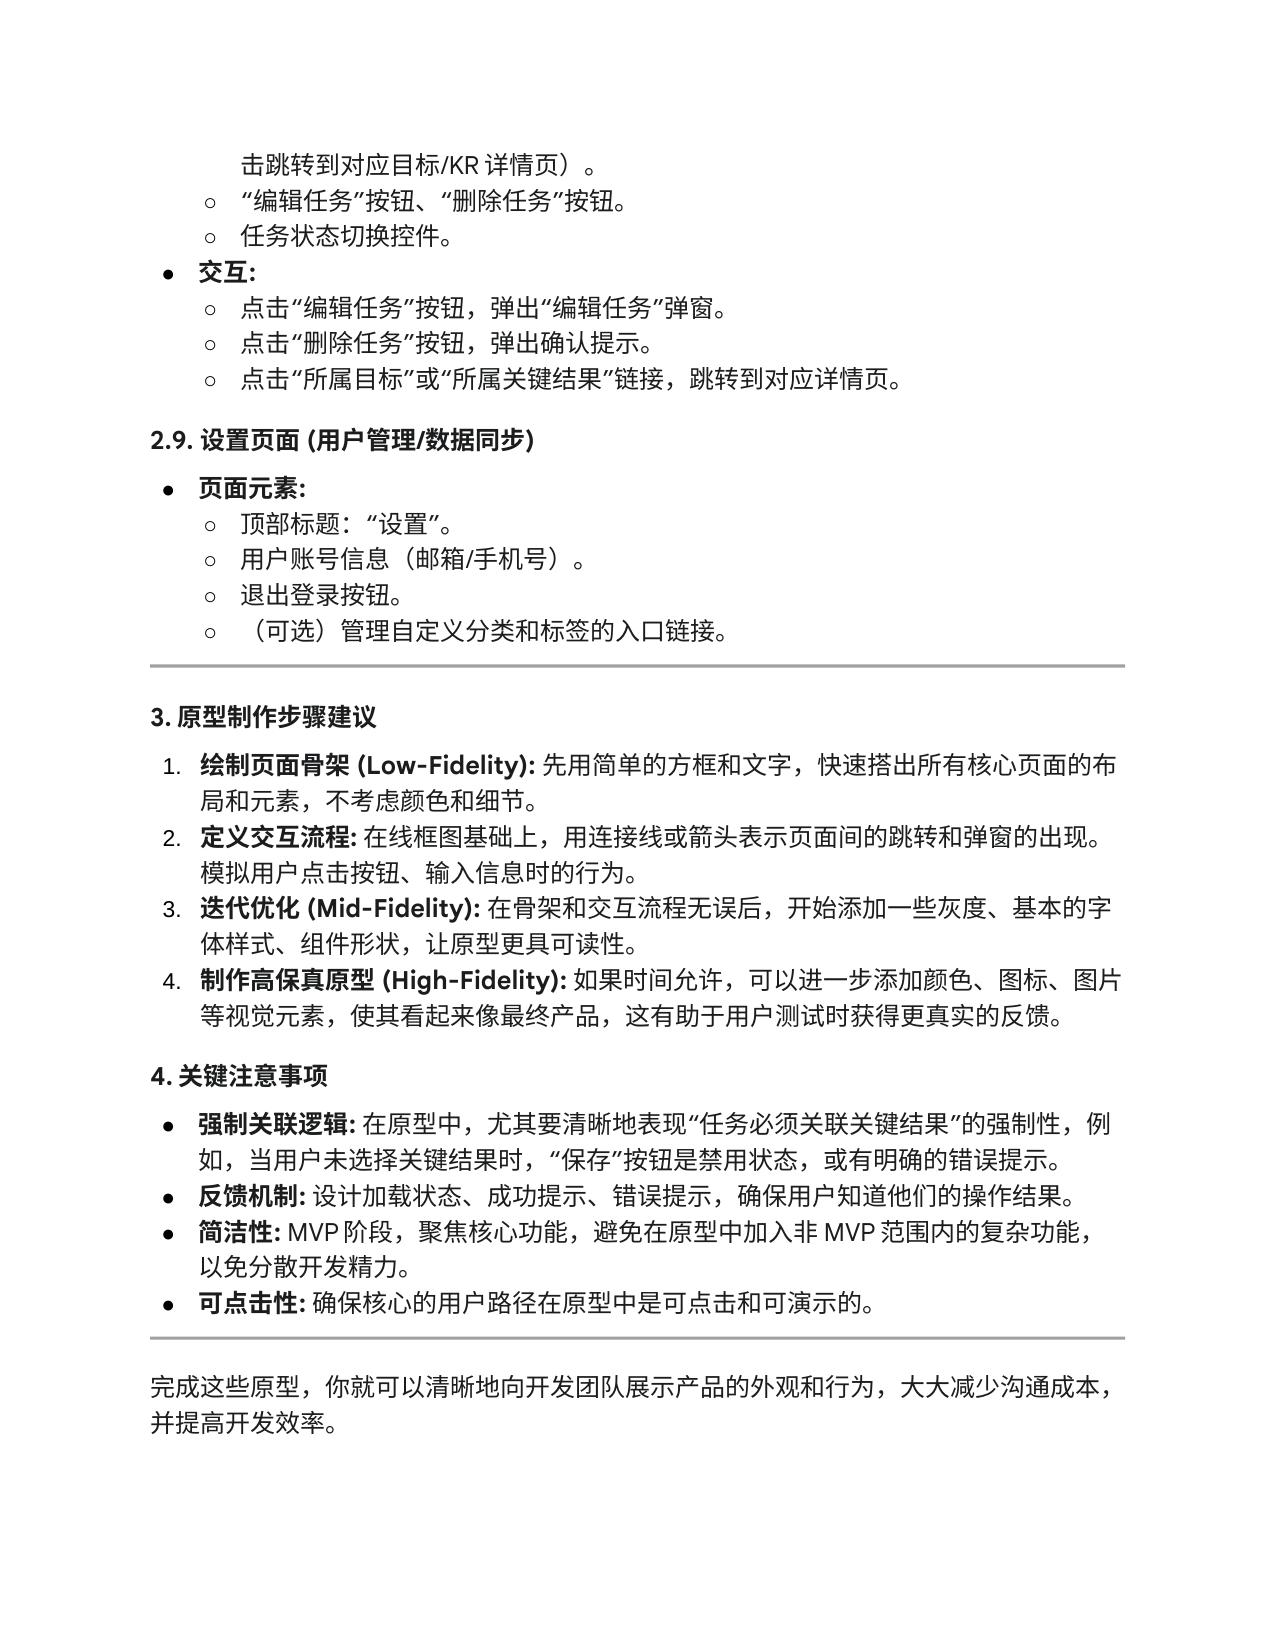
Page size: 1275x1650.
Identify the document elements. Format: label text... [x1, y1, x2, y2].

list 强制关联逻辑: 在原型中，尤其要清晰地表现“任务必须关联关键结果”的强制性，例如，当用户未选择关键结果时，“保存”按钮是禁用状态，或有明确的错误提示。 [161, 1110, 1125, 1177]
list 点击“编辑任务”按钮，弹出“编辑任务”弹窗。 [203, 293, 1125, 324]
subtitle 3. 原型制作步骤建议 [150, 668, 1125, 734]
subtitle 2.9. 设置页面 (用户管理/数据同步) [150, 425, 1125, 456]
list 点击“删除任务”按钮，弹出确认提示。 [203, 329, 1125, 360]
list 反馈机制: 设计加载状态、成功提示、错误提示，确保用户知道他们的操作结果。 [161, 1181, 1125, 1212]
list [203, 150, 1125, 181]
list 退出登录按钮。 [203, 581, 1125, 612]
list 简洁性: MVP阶段，聚焦核心功能，避免在原型中加入非MVP范围内的复杂功能，以免分散开发精力。 [161, 1217, 1125, 1284]
list 用户账号信息（邮箱/手机号）。 [203, 545, 1125, 576]
list 定义交互流程: 在线框图基础上，用连接线或箭头表示页面间的跳转和弹窗的出现。模拟用户点击按钮、输入信息时的行为。 [162, 822, 1125, 889]
list 绘制页面骨架 (Low-Fidelity): 先用简单的方框和文字，快速搭出所有核心页面的布局和元素，不考虑颜色和细节。 [162, 751, 1125, 818]
list 页面元素: [161, 473, 1125, 505]
list 交互: [161, 257, 1125, 288]
list 可点击性: 确保核心的用户路径在原型中是可点击和可演示的。 [161, 1288, 1125, 1320]
text 完成这些原型，你就可以清晰地向开发团队展示产品的外观和行为，大大减少沟通成本，并提高开发效率。 [150, 1340, 1125, 1439]
list 迭代优化 (Mid-Fidelity): 在骨架和交互流程无误后，开始添加一些灰度、基本的字体样式、组件形状，让原型更具可读性。 [162, 893, 1125, 961]
list 任务状态切换控件。 [203, 221, 1125, 253]
list 点击“所属目标”或“所属关键结果”链接，跳转到对应详情页。 [203, 364, 1125, 396]
list 顶部标题：“设置”。 [203, 509, 1125, 540]
list （可选）管理自定义分类和标签的入口链接。 [203, 616, 1125, 648]
list 制作高保真原型 (High-Fidelity): 如果时间允许，可以进一步添加颜色、图标、图片等视觉元素，使其看起来像最终产品，这有助于用户测试时获得更真实的反馈。 [162, 965, 1125, 1032]
list “编辑任务”按钮、“删除任务”按钮。 [203, 186, 1125, 217]
subtitle 4. 关键注意事项 [150, 1061, 1125, 1093]
